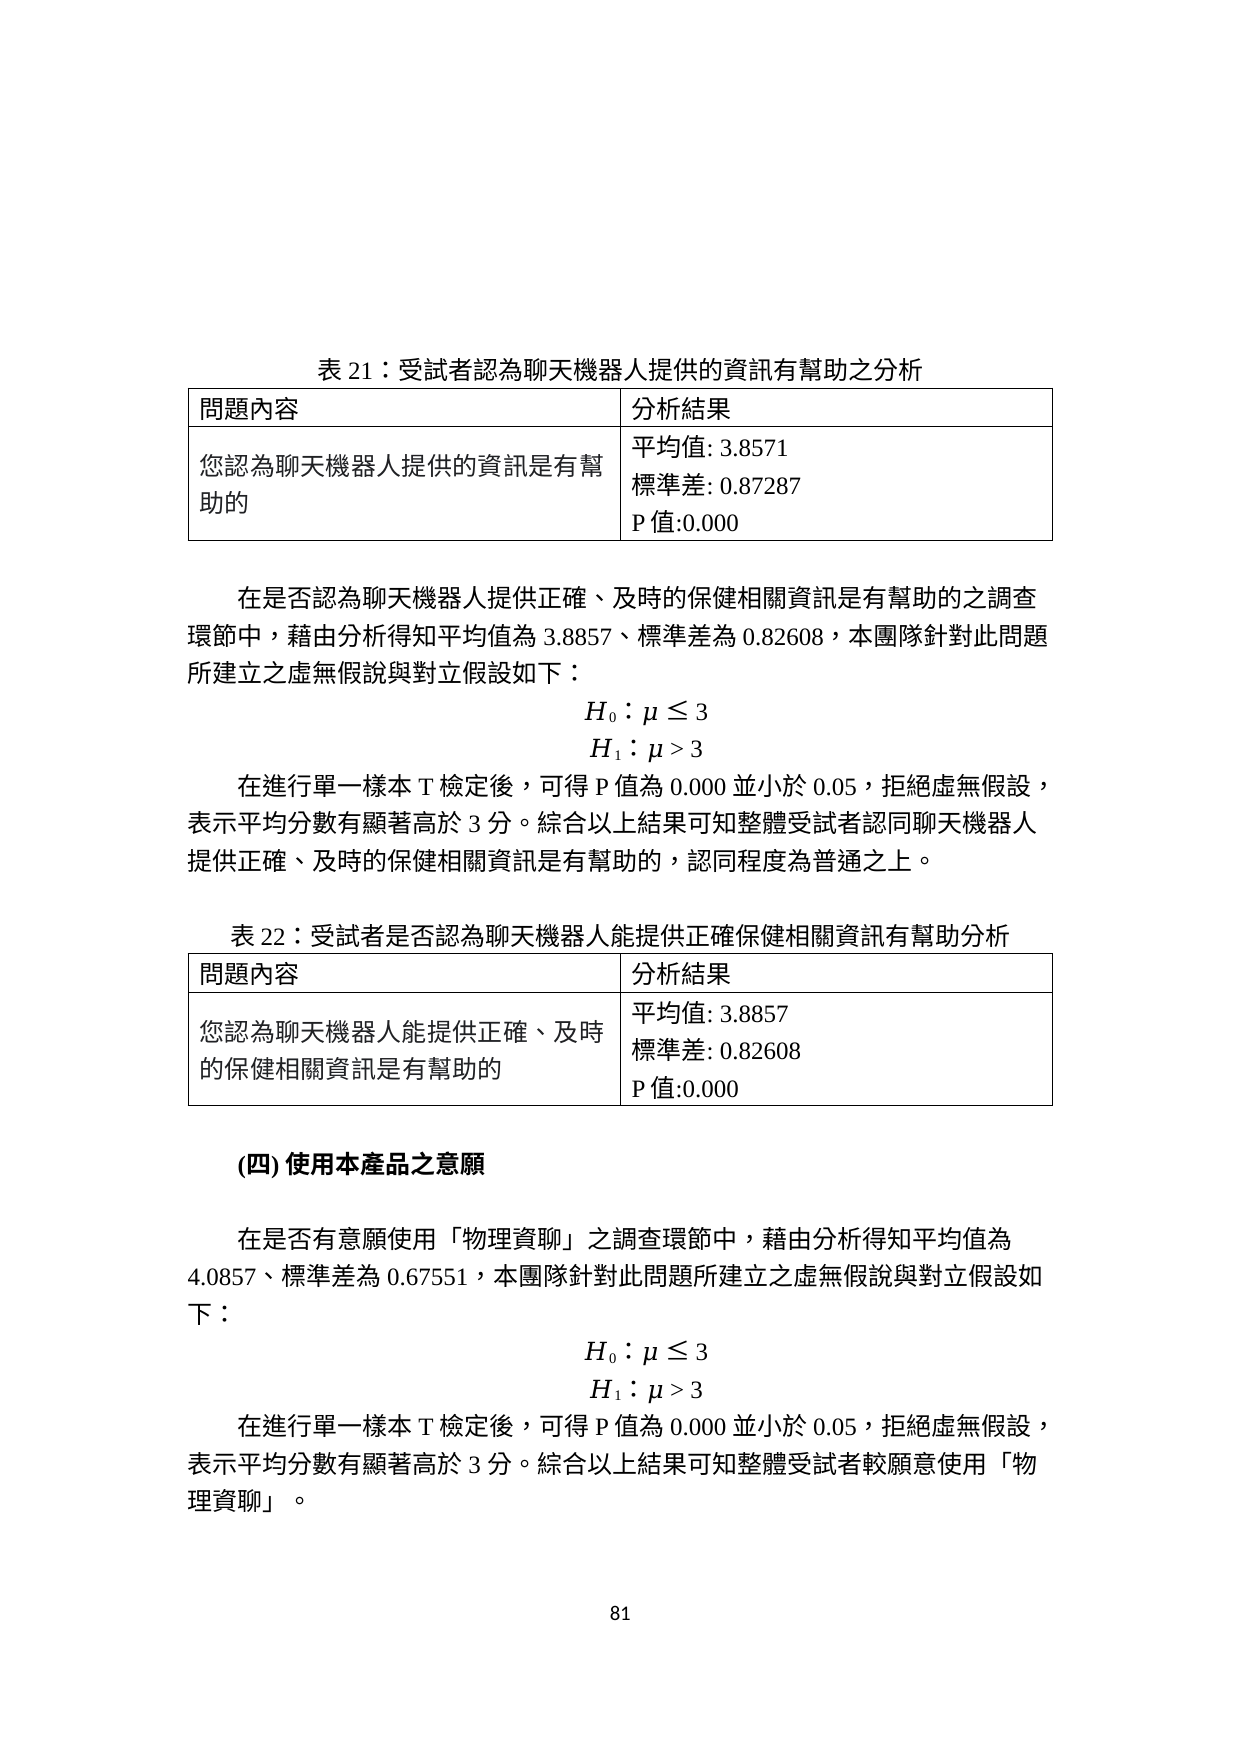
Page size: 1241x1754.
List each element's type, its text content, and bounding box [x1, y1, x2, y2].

text 在進行單一樣本 T 檢定後，可得 P 值為 0.000 並小於 0.05，拒絕虛無假設，表示平均分數有顯著高於 3 分。綜合以上結果可知整體受試者較願意使用「物理資聊」。 [187, 1406, 1053, 1519]
table_cell 平均值: 3.8571 標準差: 0.87287 P值:0.000 [621, 427, 1052, 539]
text 𝐻1：𝜇 > 3 [187, 1369, 1053, 1406]
text 在是否有意願使用「物理資聊」之調查環節中，藉由分析得知平均值為 4.0857、標準差為 0.67551，本團隊針對此問題所建立之虛無假說與對立假設如下： [187, 1219, 1053, 1331]
table_cell 您認為聊天機器人能提供正確、及時的保健相關資訊是有幫助的 [189, 993, 620, 1105]
text 表 21：受試者認為聊天機器人提供的資訊有幫助之分析 [187, 350, 1053, 387]
table_header 問題內容 [189, 389, 620, 426]
table_header 問題內容 [189, 954, 620, 992]
table_cell 您認為聊天機器人提供的資訊是有幫助的 [189, 427, 620, 539]
table_header 分析結果 [621, 954, 1052, 992]
text 表 22：受試者是否認為聊天機器人能提供正確保健相關資訊有幫助分析 [187, 916, 1053, 953]
text 在是否認為聊天機器人提供正確、及時的保健相關資訊是有幫助的之調查環節中，藉由分析得知平均值為 3.8857、標準差為 0.82608，本團隊針對此問題所建立之虛無假說與對立假設如下： [187, 578, 1053, 691]
table_cell 平均值: 3.8857 標準差: 0.82608 P值:0.000 [621, 993, 1052, 1105]
text 𝐻0：𝜇 ≤ 3 [187, 691, 1053, 728]
text 在進行單一樣本 T 檢定後，可得 P 值為 0.000 並小於 0.05，拒絕虛無假設，表示平均分數有顯著高於 3 分。綜合以上結果可知整體受試者認同聊天機器人提供正確、及時的保健相關資訊是有幫助的，認同程度為普通之上。 [187, 766, 1053, 878]
text 𝐻1：𝜇 > 3 [187, 728, 1053, 766]
text (四) 使用本產品之意願 [187, 1144, 1053, 1181]
text 𝐻0：𝜇 ≤ 3 [187, 1331, 1053, 1369]
table_header 分析結果 [621, 389, 1052, 426]
